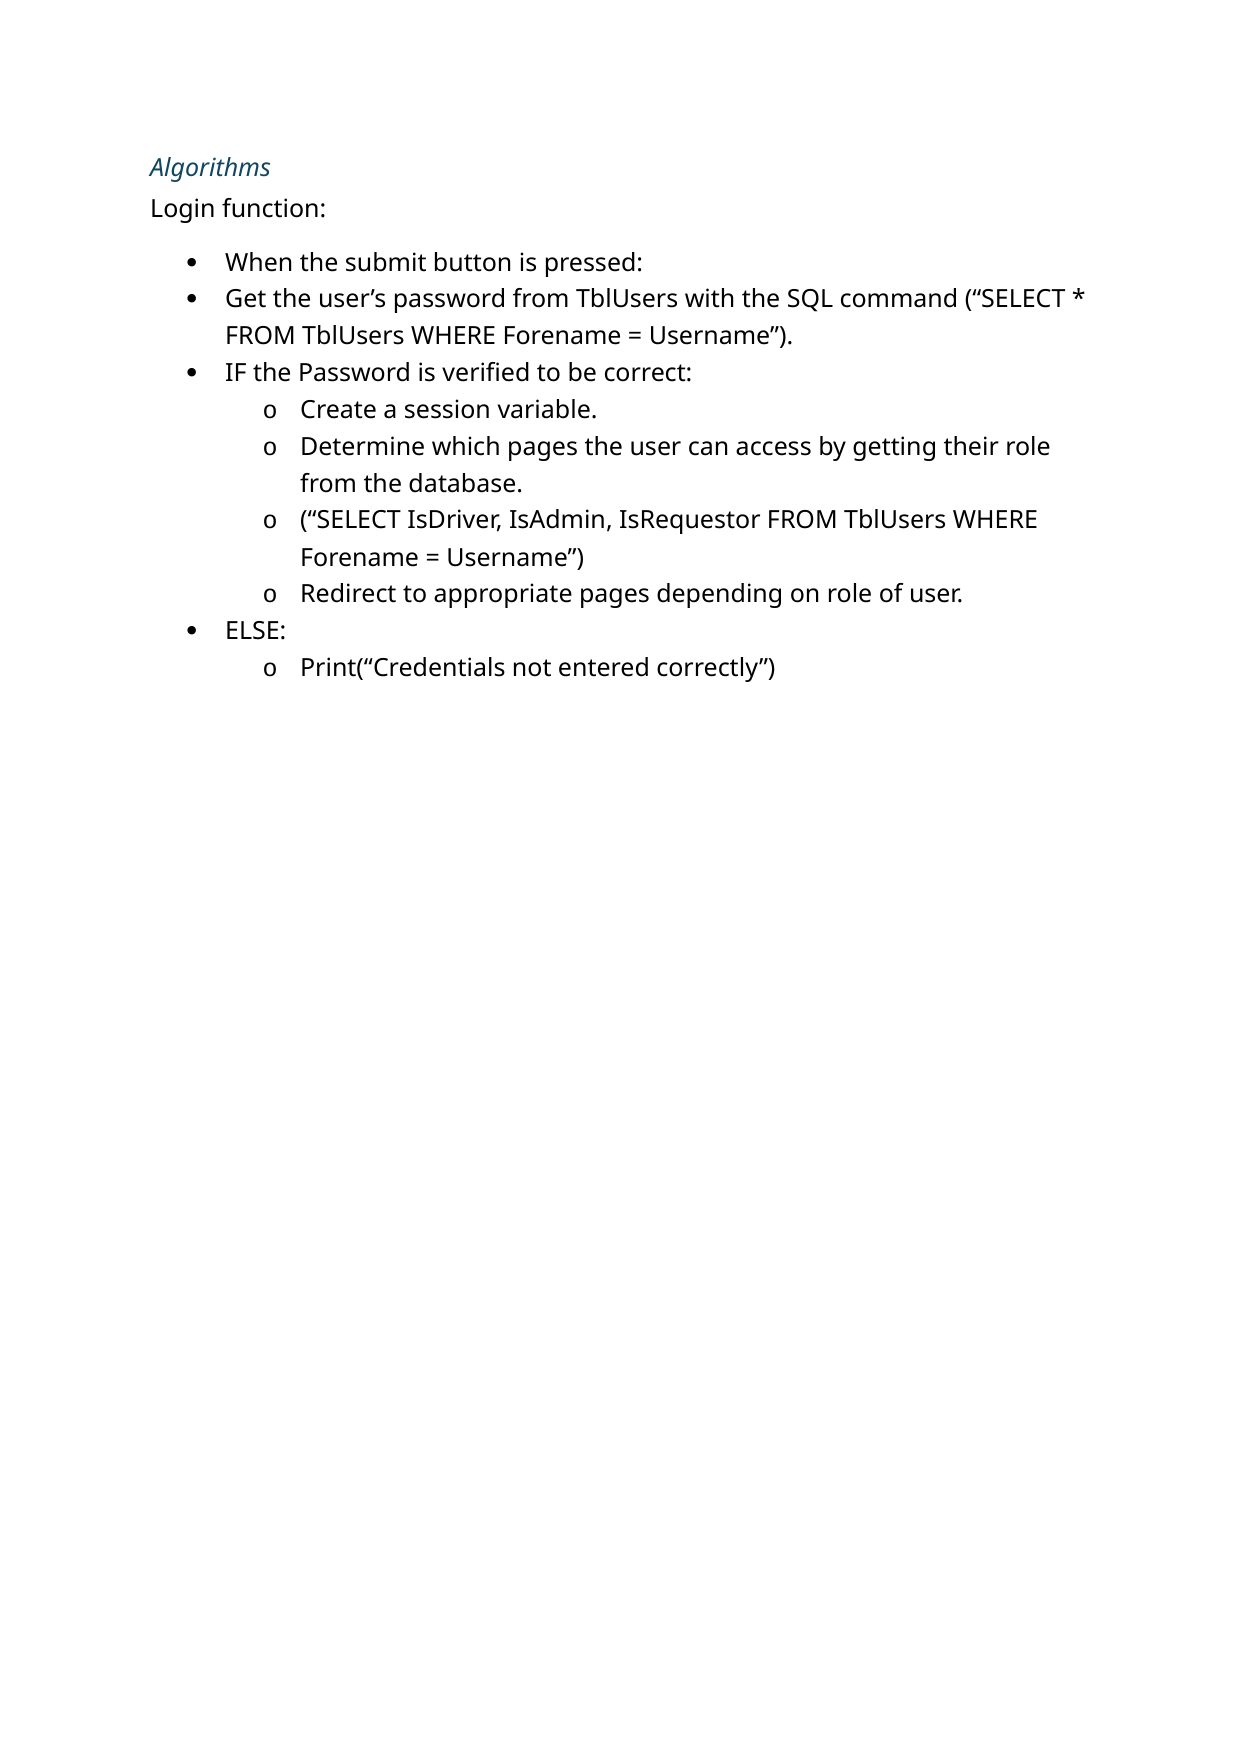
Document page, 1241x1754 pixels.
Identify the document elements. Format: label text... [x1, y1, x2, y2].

list Print(“Credentials not entered correctly”) [262, 650, 1090, 684]
list Get the user’s password from TblUsers with the SQL command (“SELECT * FROM TblUsers WHERE Forename = Username”). [187, 281, 1090, 352]
list Determine which pages the user can access by getting their role from the database. [262, 428, 1090, 499]
list Create a session variable. [262, 391, 1090, 426]
subtitle Algorithms [150, 150, 1090, 184]
list ELSE: [187, 613, 1090, 647]
list When the submit button is pressed: [187, 244, 1090, 278]
list (“SELECT IsDriver, IsAdmin, IsRequestor FROM TblUsers WHERE Forename = Username”) [262, 502, 1090, 573]
list Redirect to appropriate pages depending on role of user. [262, 576, 1090, 610]
list IF the Password is verified to be correct: [187, 355, 1090, 389]
text Login function: [150, 191, 1090, 225]
